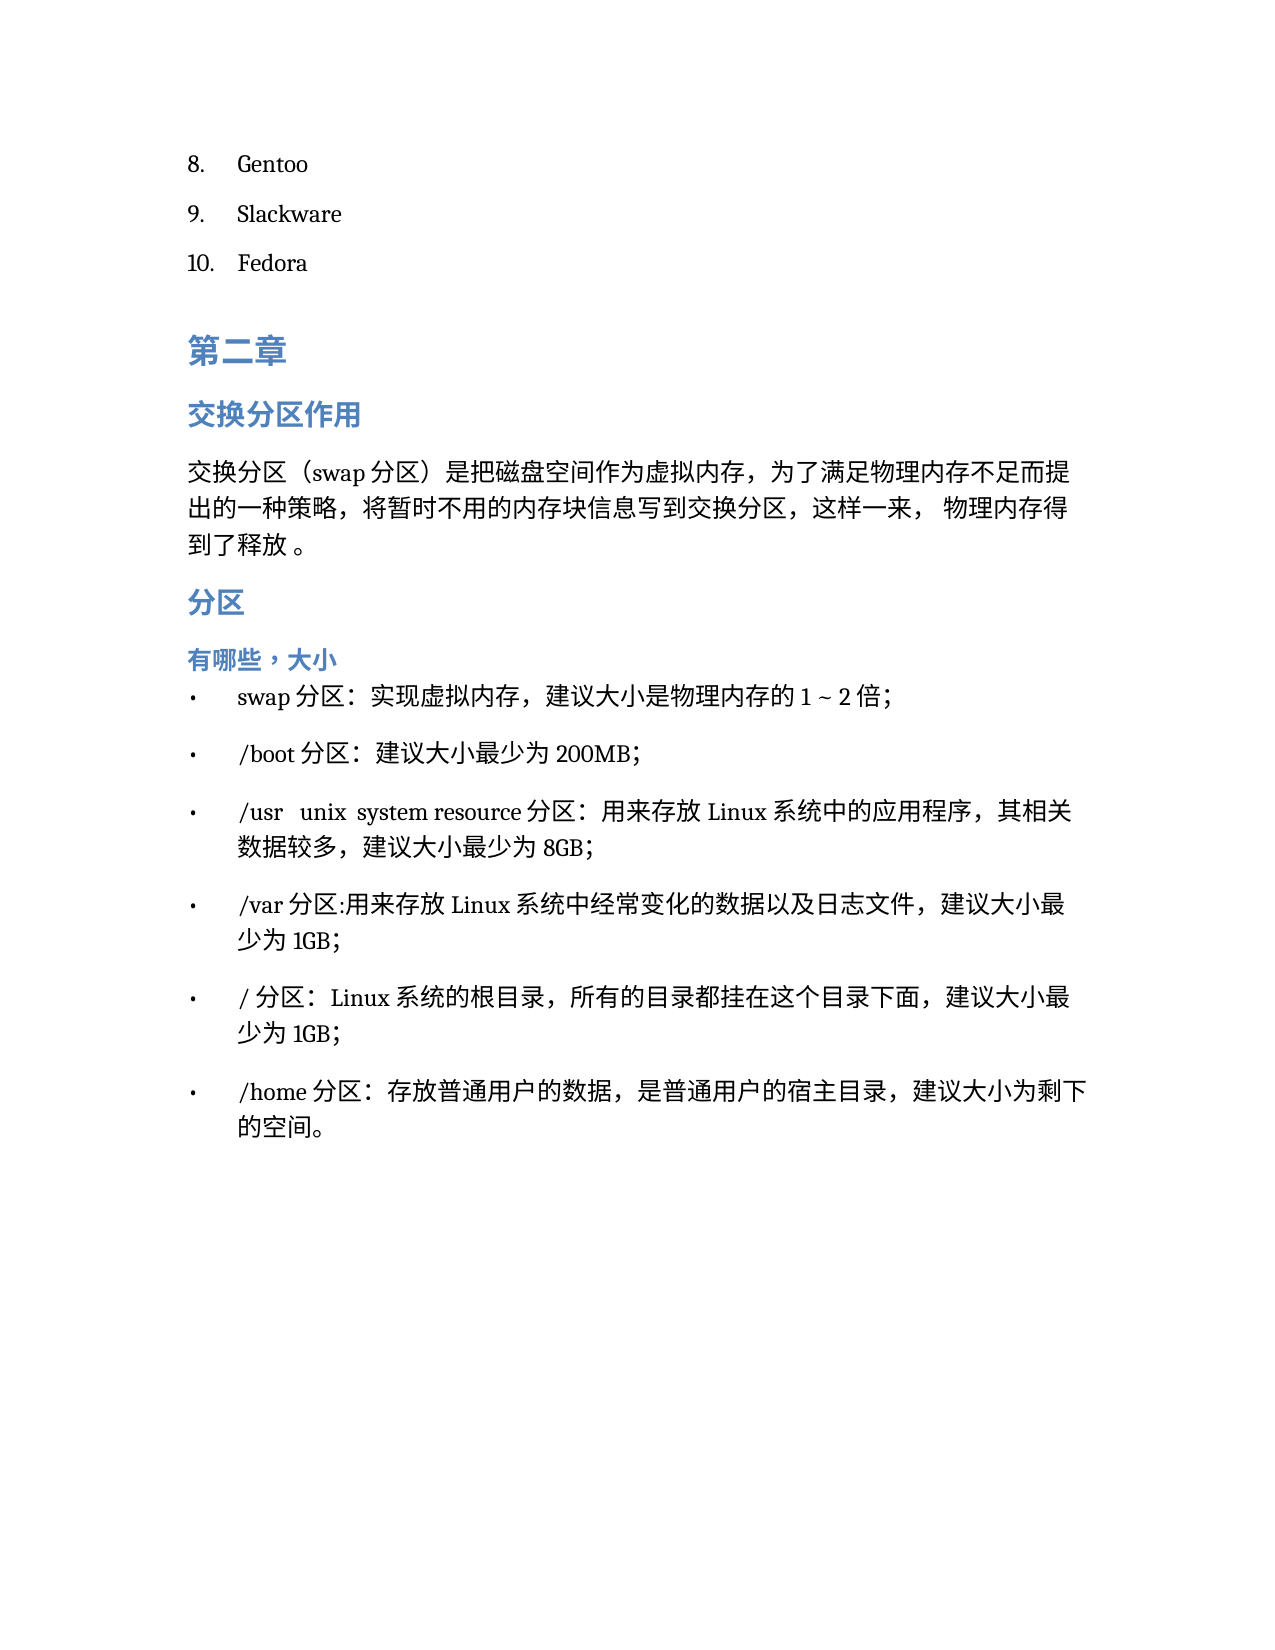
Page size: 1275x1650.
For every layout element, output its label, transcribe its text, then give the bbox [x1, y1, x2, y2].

list swap 分区：实现虚拟内存，建议大小是物理内存的 1 ~ 2 倍； [187, 677, 1087, 713]
subtitle 有哪些，大小 [187, 643, 1087, 677]
subtitle 分区 [187, 582, 1087, 622]
subtitle 第二章 [187, 328, 1087, 373]
list Gentoo [187, 150, 1087, 179]
list / 分区：Linux 系统的根目录，所有的目录都挂在这个目录下面，建议大小最少为 1GB； [187, 978, 1087, 1050]
list /home分区：存放普通用户的数据，是普通用户的宿主目录，建议大小为剩下的空间。 [187, 1071, 1087, 1143]
list /var 分区:用来存放 Linux 系统中经常变化的数据以及日志文件，建议大小最少为 1GB； [187, 884, 1087, 957]
list /usr unix system resource分区：用来存放 Linux 系统中的应用程序，其相关数据较多，建议大小最少为 8GB； [187, 791, 1087, 863]
list Slackware [187, 199, 1087, 228]
subtitle 交换分区作用 [187, 394, 1087, 434]
text 交换分区（swap 分区）是把磁盘空间作为虚拟内存，为了满足物理内存不足而提出的一种策略，将暂时不用的内存块信息写到交换分区，这样一来， 物理内存得到了释放 。 [187, 453, 1087, 561]
list /boot 分区：建议大小最少为 200MB； [187, 734, 1087, 770]
list Fedora [187, 249, 1087, 278]
